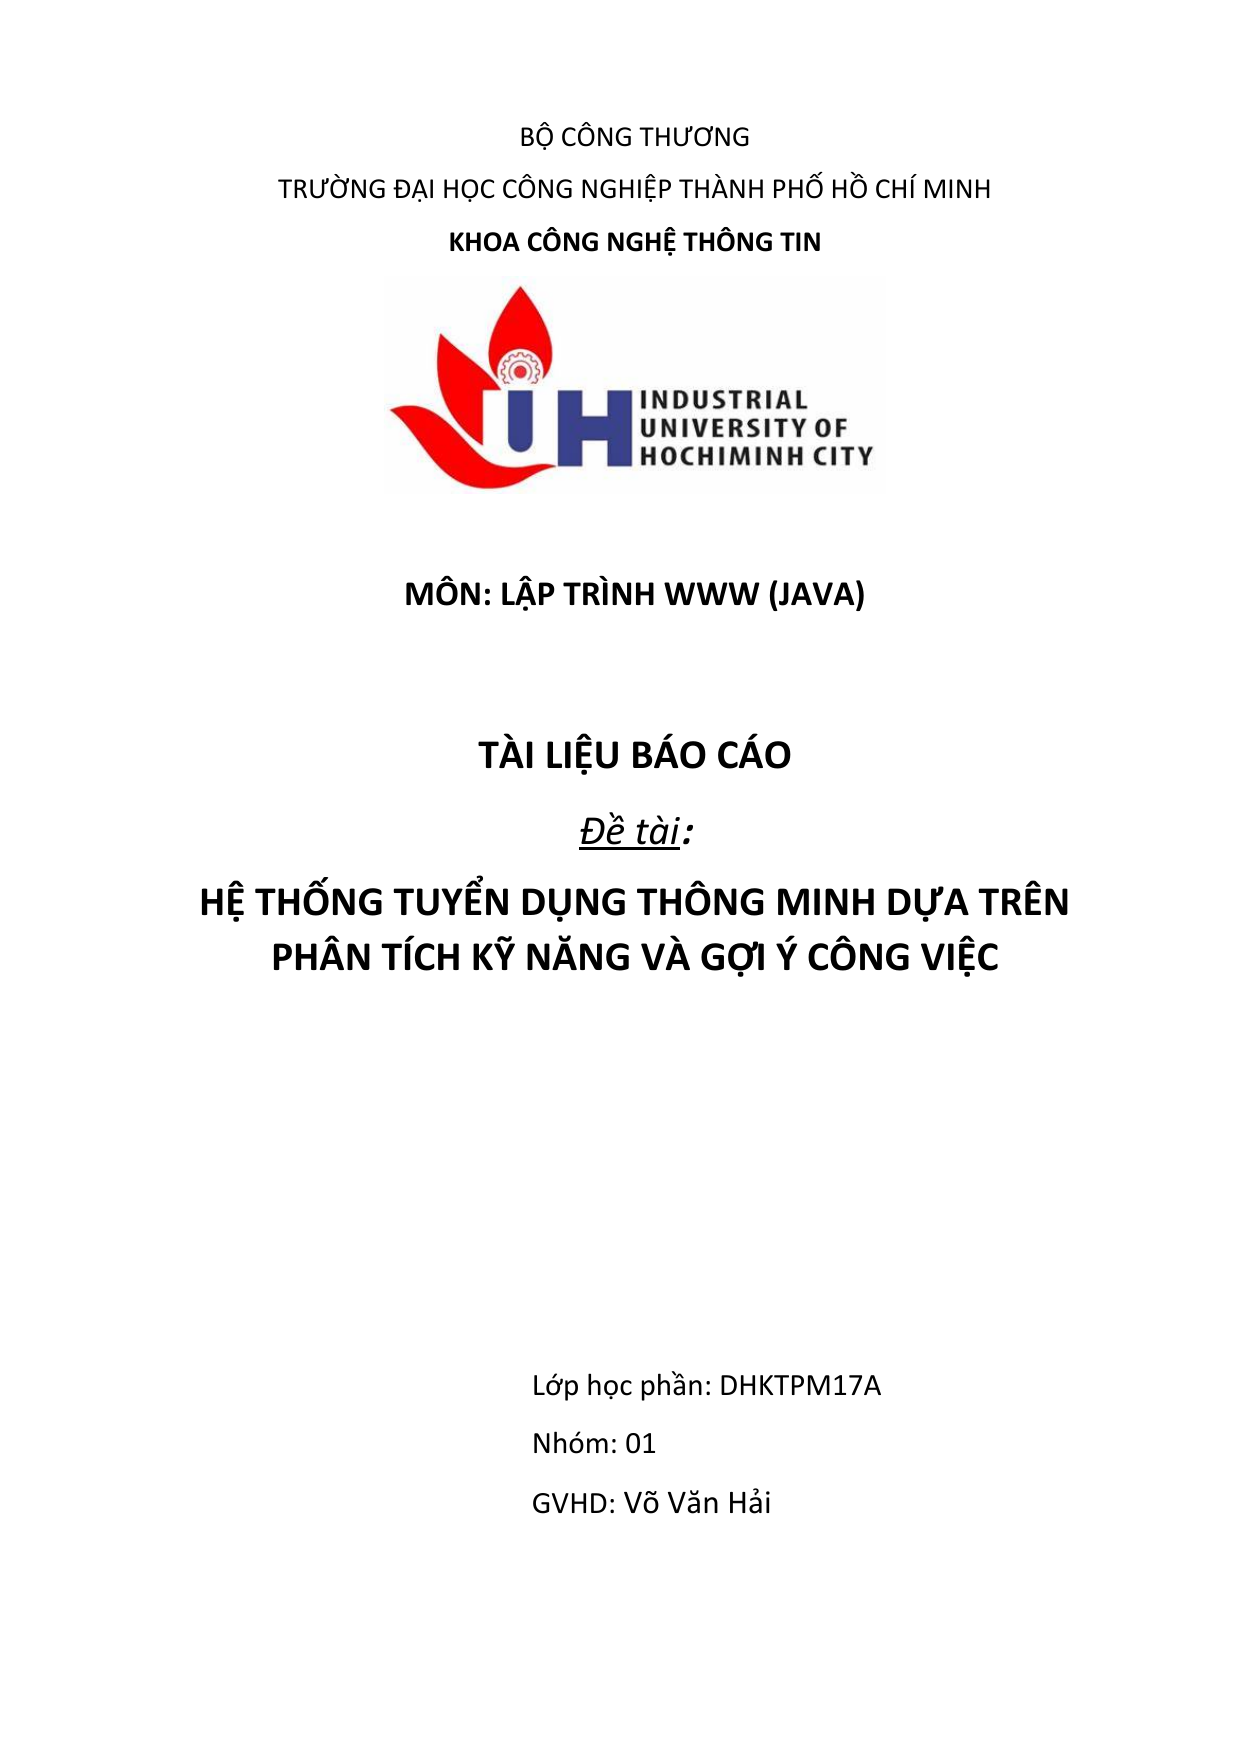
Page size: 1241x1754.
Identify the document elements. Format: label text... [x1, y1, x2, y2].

text Đề tài: [148, 804, 1122, 855]
text BỘ CÔNG THƯƠNG [148, 118, 1122, 154]
text Nhóm: 01 [148, 1423, 1122, 1461]
text Lớp học phần: DHKTPM17A [148, 1365, 1122, 1403]
text TÀI LIỆU BÁO CÁO [148, 728, 1122, 778]
text HỆ THỐNG TUYỂN DỤNG THÔNG MINH DỰA TRÊN PHÂN TÍCH KỸ NĂNG VÀ GỢI Ý CÔNG VIỆC [148, 875, 1122, 981]
picture [383, 276, 886, 494]
text MÔN: LẬP TRÌNH WWW (JAVA) [148, 571, 1122, 614]
text GVHD: Võ Văn Hải [148, 1481, 1122, 1521]
text TRƯỜNG ĐẠI HỌC CÔNG NGHIỆP THÀNH PHỐ HỒ CHÍ MINH [148, 170, 1122, 206]
text KHOA CÔNG NGHỆ THÔNG TIN [148, 223, 1122, 258]
